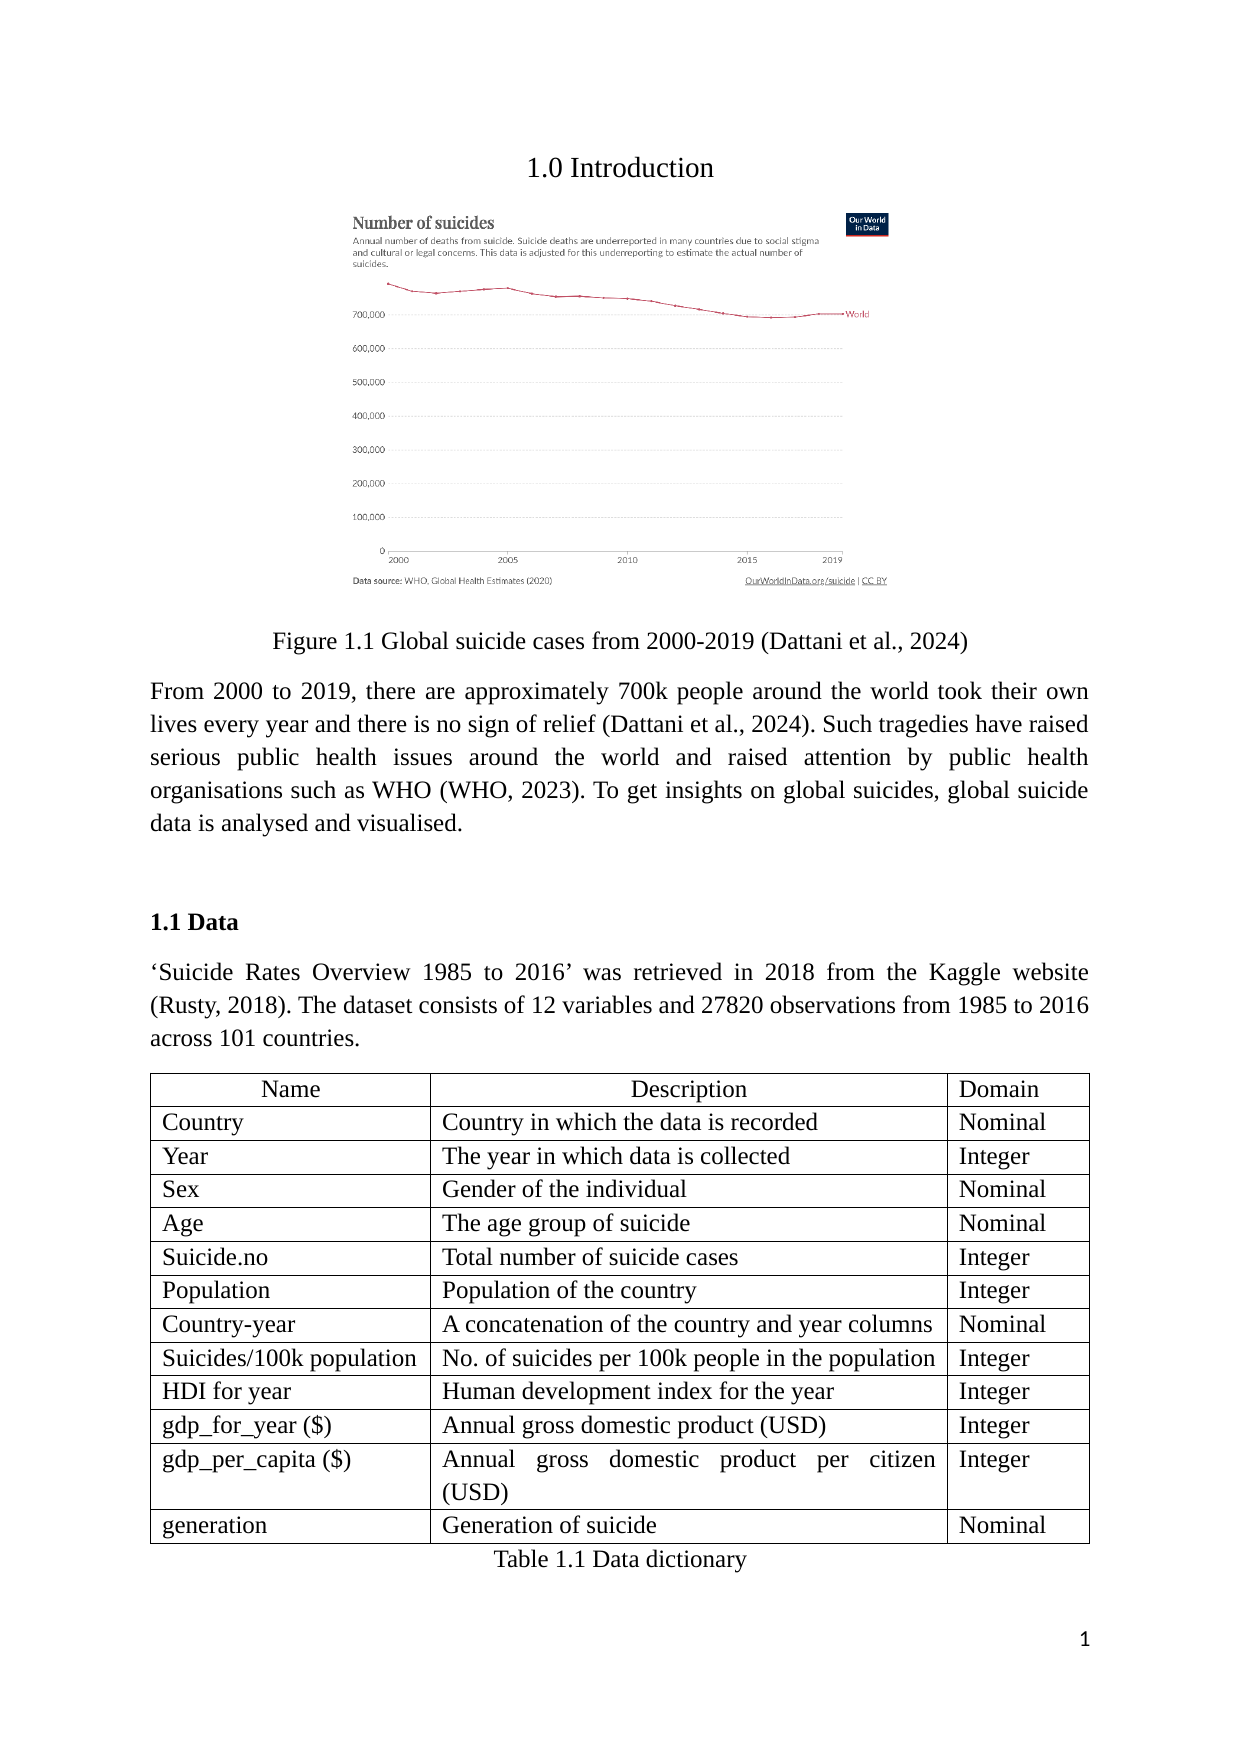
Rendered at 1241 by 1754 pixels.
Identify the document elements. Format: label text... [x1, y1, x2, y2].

table_cell Integer [948, 1343, 1089, 1375]
table_cell Total number of suicide cases [431, 1242, 947, 1274]
table_cell Age [151, 1208, 430, 1241]
table_cell Sex [151, 1175, 430, 1207]
table_cell Gender of the individual [431, 1175, 947, 1207]
table_cell The year in which data is collected [431, 1141, 947, 1173]
table_cell Population of the country [431, 1276, 947, 1308]
table_cell Generation of suicide [431, 1510, 947, 1543]
text Table 1.1 Data dictionary [150, 1544, 1090, 1573]
table_cell Suicide.no [151, 1242, 430, 1274]
table_cell Nominal [948, 1309, 1089, 1342]
table_cell Integer [948, 1141, 1089, 1173]
table_cell Nominal [948, 1175, 1089, 1207]
text 1.1 Data [150, 907, 1090, 936]
table_cell HDI for year [151, 1376, 430, 1409]
text 1.0 Introduction [150, 150, 1090, 183]
table_cell Integer [948, 1376, 1089, 1409]
table_header Name [151, 1074, 430, 1106]
table_cell Nominal [948, 1107, 1089, 1140]
table_cell Country [151, 1107, 430, 1140]
table_cell Nominal [948, 1510, 1089, 1543]
text Figure 1.1 Global suicide cases from 2000-2019 (Dattani et al., 2024) [150, 626, 1090, 655]
table_cell The age group of suicide [431, 1208, 947, 1241]
table_cell Country-year [151, 1309, 430, 1342]
table_cell Integer [948, 1444, 1089, 1509]
text From 2000 to 2019, there are approximately 700k people around the world took their own lives every year and there is no sign of relief (Dattani et al., 2024). Such tragedies have raised serious public health issues around the world and raised attention by public health organisations such as WHO (WHO, 2023). To get insights on global suicides, global suicide data is analysed and visualised. [150, 676, 1090, 837]
table_cell Year [151, 1141, 430, 1173]
table_cell Integer [948, 1242, 1089, 1274]
table_cell gdp_per_capita ($) [151, 1444, 430, 1509]
table_cell Annual gross domestic product (USD) [431, 1410, 947, 1443]
table_cell A concatenation of the country and year columns [431, 1309, 947, 1342]
picture [342, 202, 899, 596]
table_cell Integer [948, 1410, 1089, 1443]
table_cell Annual gross domestic product per citizen (USD) [431, 1444, 947, 1509]
table_cell Suicides/100k population [151, 1343, 430, 1375]
table_cell Integer [948, 1276, 1089, 1308]
table_header Domain [948, 1074, 1089, 1106]
table_cell gdp_for_year ($) [151, 1410, 430, 1443]
table_cell generation [151, 1510, 430, 1543]
text ‘Suicide Rates Overview 1985 to 2016’ was retrieved in 2018 from the Kaggle website (Rusty, 2018). The dataset consists of 12 variables and 27820 observations from 1985 to 2016 across 101 countries. [150, 957, 1090, 1052]
table_cell Population [151, 1276, 430, 1308]
table_header Description [431, 1074, 947, 1106]
table_cell Nominal [948, 1208, 1089, 1241]
table_cell No. of suicides per 100k people in the population [431, 1343, 947, 1375]
table_cell Country in which the data is recorded [431, 1107, 947, 1140]
table_cell Human development index for the year [431, 1376, 947, 1409]
